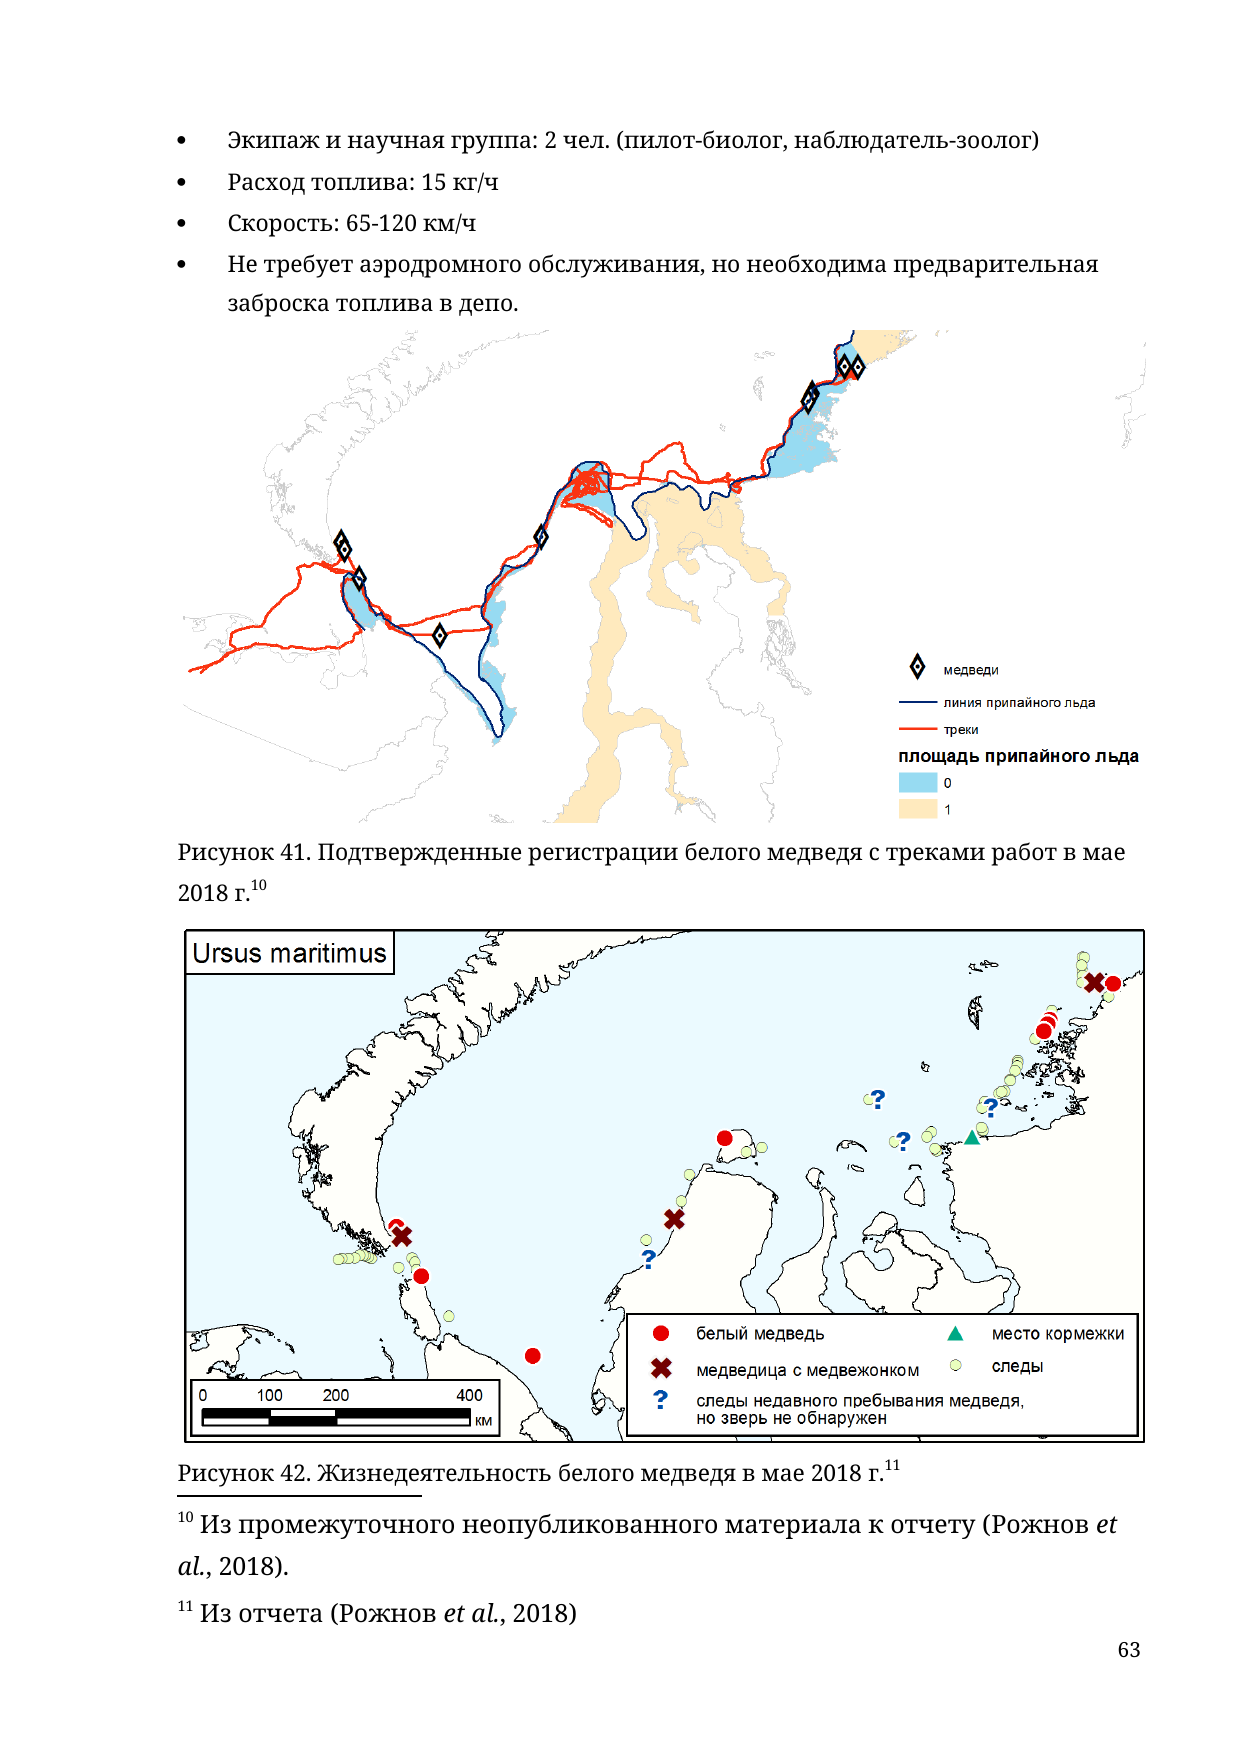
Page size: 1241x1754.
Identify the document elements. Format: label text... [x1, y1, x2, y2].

picture [183, 330, 1146, 823]
text Рисунок 42. Жизнедеятельность белого медведя в мае 2018 г. [177, 1455, 1152, 1489]
list Не требует аэродромного обслуживания, но необходима предварительная заброска топлива в депо. [177, 248, 1152, 318]
text Рисунок 41. Подтвержденные регистрации белого медведя с треками работ в мае 2018 г. [177, 836, 1152, 909]
picture [184, 929, 1145, 1443]
list Скорость: 65-120 км/ч [177, 207, 1152, 238]
list Экипаж и научная группа: 2 чел. (пилот-биолог, наблюдатель-зоолог) [177, 124, 1152, 156]
list Расход топлива: 15 кг/ч [177, 166, 1152, 197]
